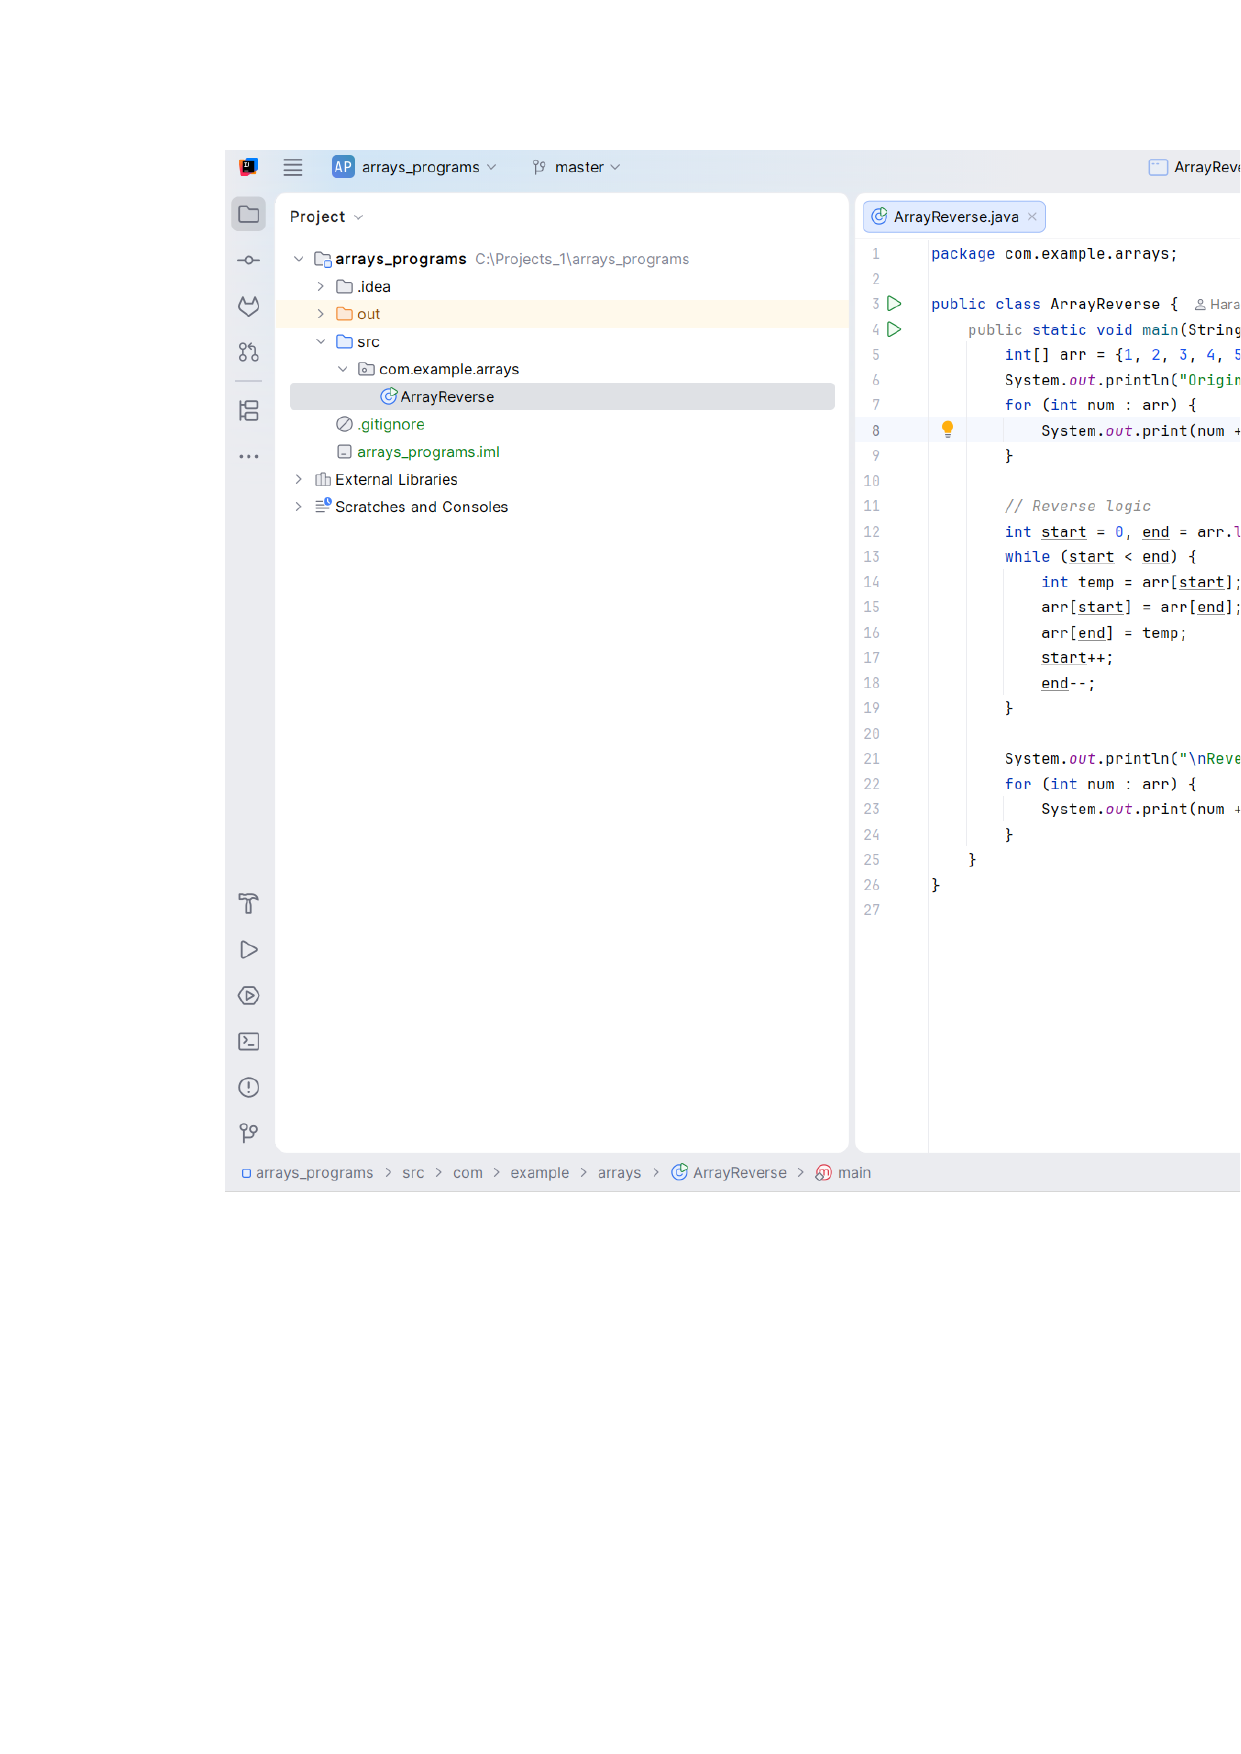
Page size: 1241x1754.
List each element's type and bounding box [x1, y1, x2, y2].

picture [225, 150, 1241, 1192]
